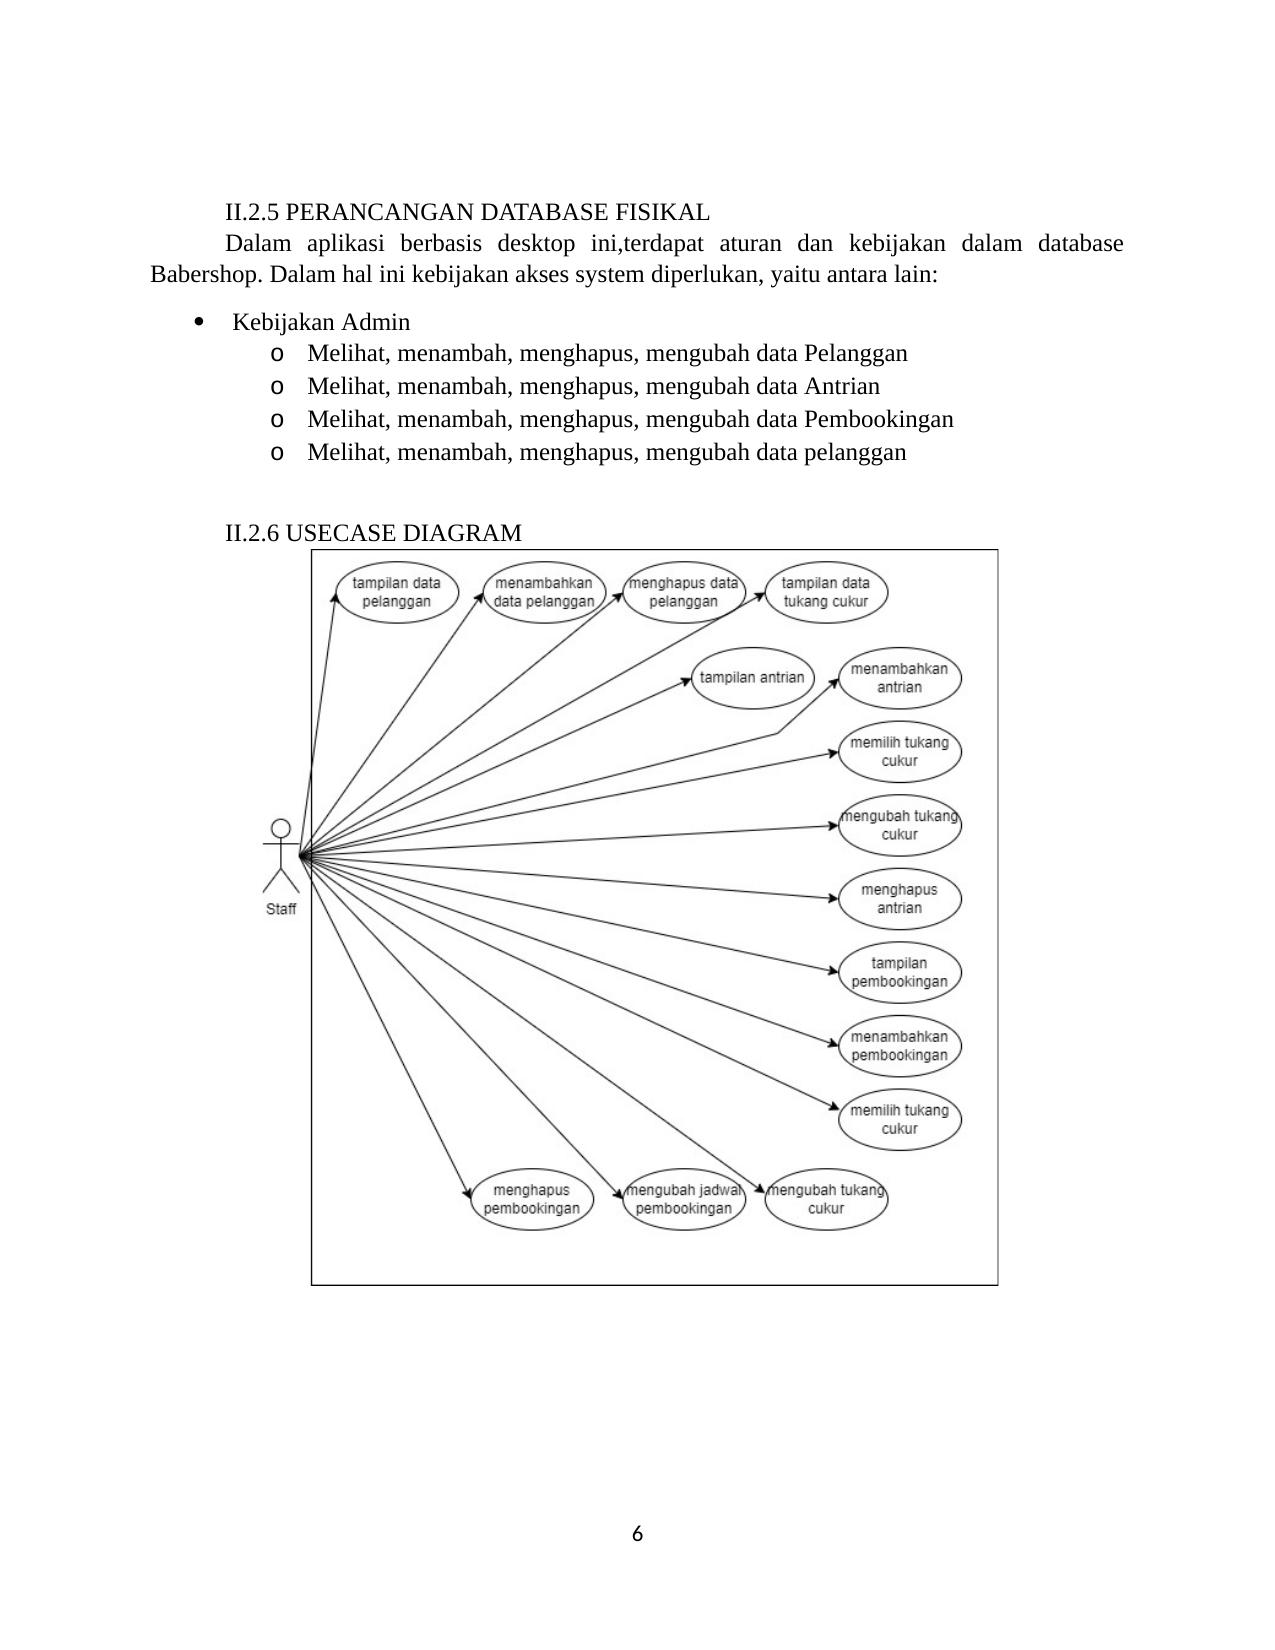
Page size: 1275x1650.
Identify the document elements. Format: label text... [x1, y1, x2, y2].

list Melihat, menambah, menghapus, mengubah data pelanggan [269, 437, 1125, 468]
list Melihat, menambah, menghapus, mengubah data Pelanggan [269, 338, 1125, 368]
list Kebijakan Admin [194, 307, 1125, 335]
list Melihat, menambah, menghapus, mengubah data Antrian [269, 371, 1125, 402]
subtitle PERANCANGAN DATABASE FISIKAL [225, 197, 1125, 226]
subtitle USECASE DIAGRAM [225, 518, 1125, 547]
text Dalam aplikasi berbasis desktop ini,terdapat aturan dan kebijakan dalam database Babershop. Dalam hal ini kebijakan akses system diperlukan, yaitu antara lain: [150, 228, 1125, 288]
picture [262, 549, 999, 1286]
list Melihat, menambah, menghapus, mengubah data Pembookingan [269, 404, 1125, 435]
